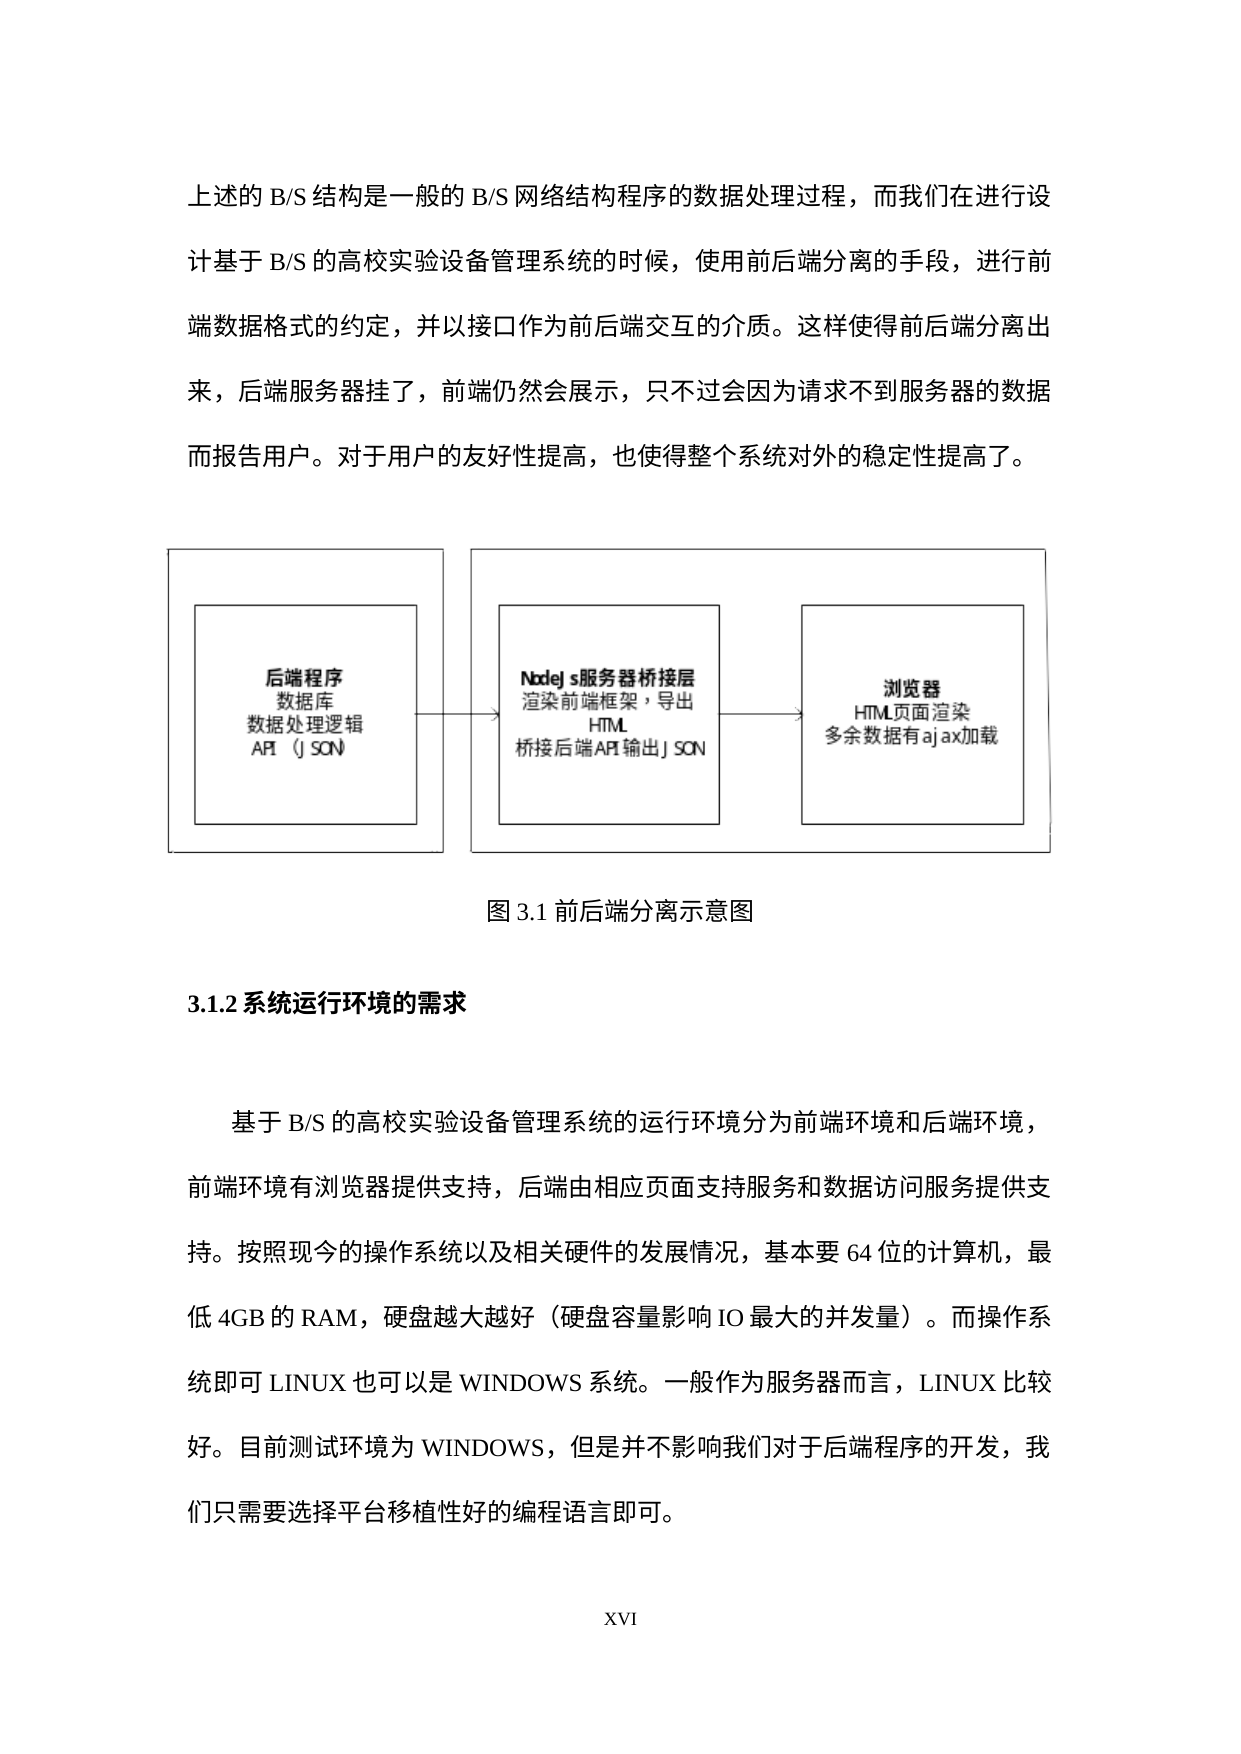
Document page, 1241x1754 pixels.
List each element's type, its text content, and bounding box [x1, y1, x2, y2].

text 上述的B/S结构是一般的B/S网络结构程序的数据处理过程，而我们在进行设计基于B/S的高校实验设备管理系统的时候，使用前后端分离的手段，进行前端数据格式的约定，并以接口作为前后端交互的介质。这样使得前后端分离出来，后端服务器挂了，前端仍然会展示，只不过会因为请求不到服务器的数据而报告用户。对于用户的友好性提高，也使得整个系统对外的稳定性提高了。 [187, 162, 1053, 487]
text 图3.1 前后端分离示意图 [187, 519, 1053, 797]
text 图3.1 前后端分离示意图 [187, 551, 442, 851]
text 图3.1 前后端分离示意图 [473, 551, 1049, 851]
text 基于B/S的高校实验设备管理系统的运行环境分为前端环境和后端环境，前端环境有浏览器提供支持，后端由相应页面支持服务和数据访问服务提供支持。按照现今的操作系统以及相关硬件的发展情况，基本要64位的计算机，最低4GB的RAM，硬盘越大越好（硬盘容量影响IO最大的并发量）。而操作系统即可LINUX也可以是WINDOWS系统。一般作为服务器而言，LINUX比较好。目前测试环境为WINDOWS，但是并不影响我们对于后端程序的开发，我们只需要选择平台移植性好的编程语言即可。 [187, 1088, 1053, 1543]
subtitle 3.1.2系统运行环境的需求 [187, 969, 1053, 1034]
text 图3.1 前后端分离示意图 [187, 715, 1053, 942]
